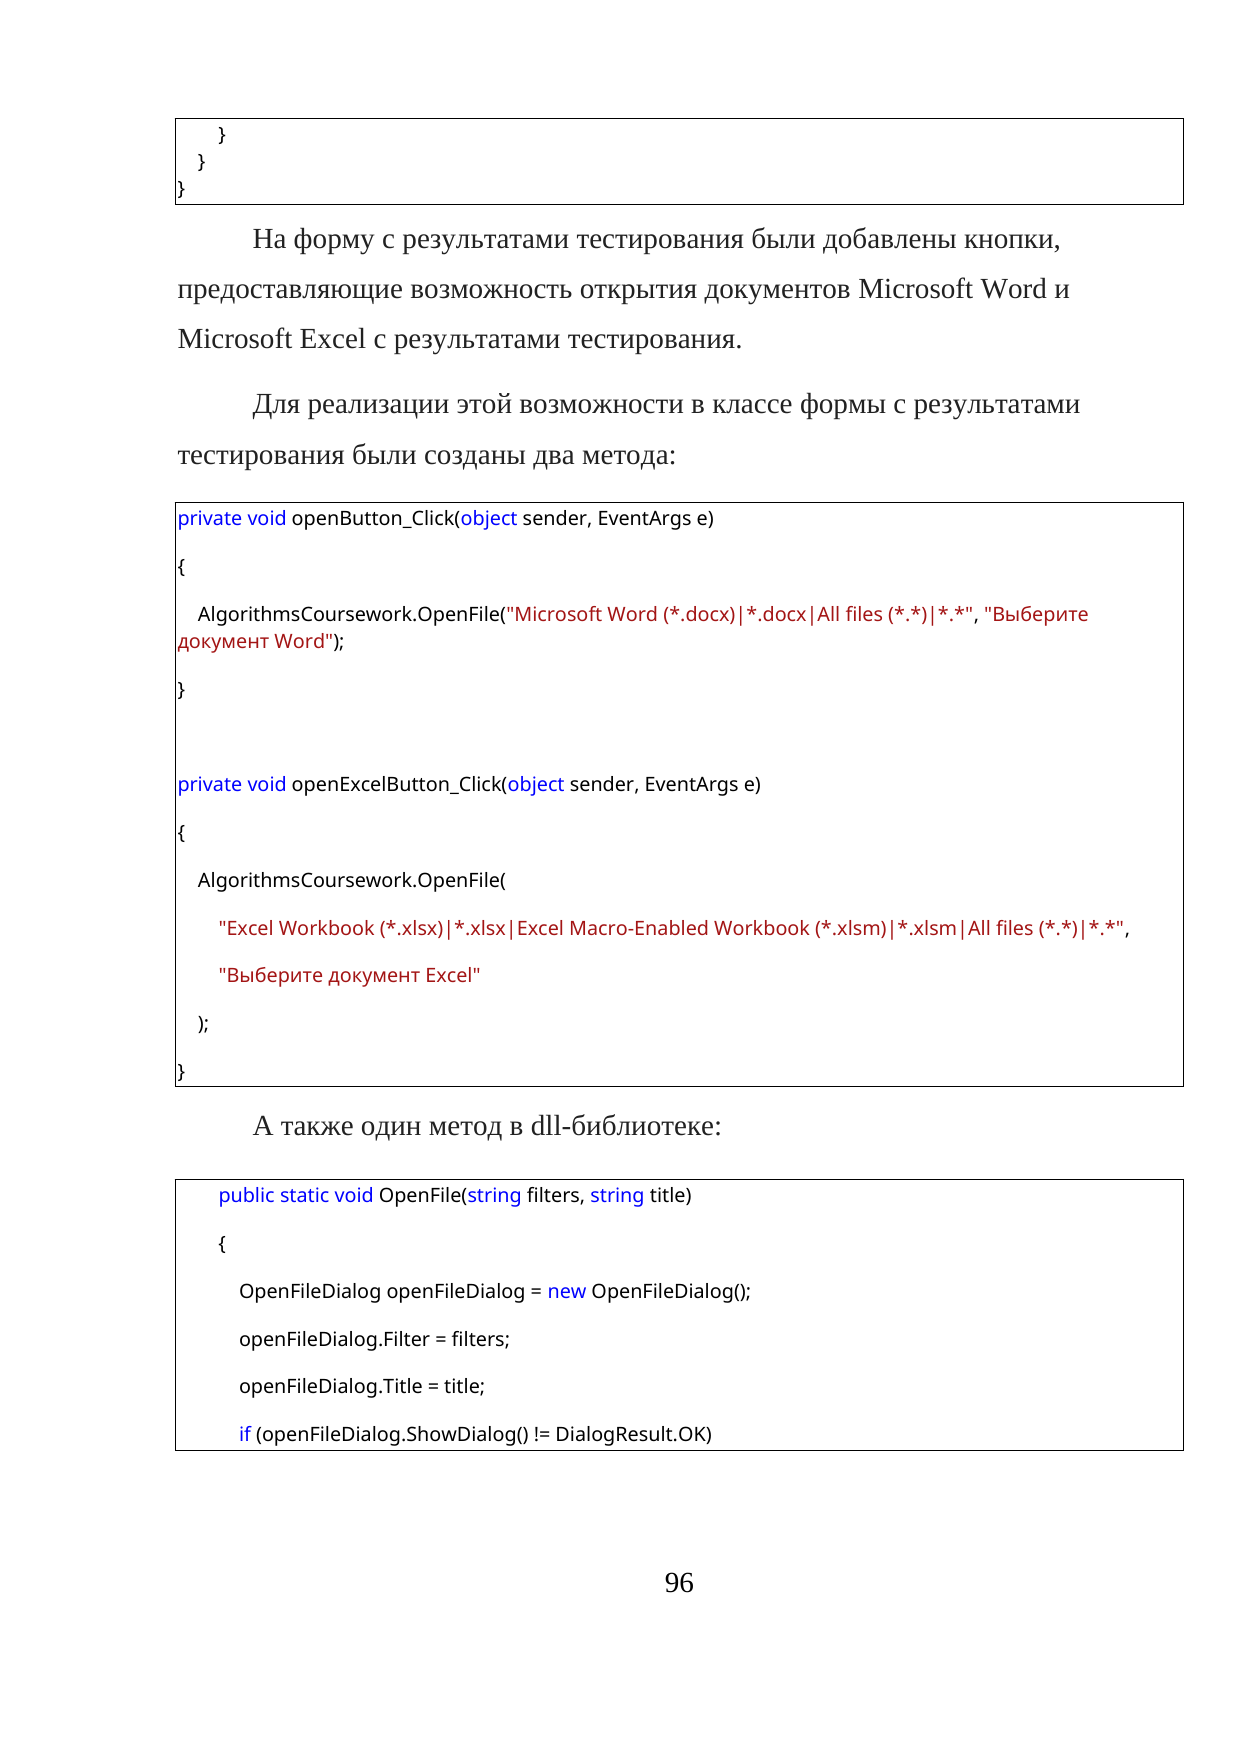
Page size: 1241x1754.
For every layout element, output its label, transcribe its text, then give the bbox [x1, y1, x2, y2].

text AlgorithmsCoursework.OpenFile( [176, 863, 1183, 893]
text "Выберите документ Excel" [176, 959, 1183, 989]
text openFileDialog.Filter = filters; [176, 1322, 1183, 1352]
text private void openButton_Click(object sender, EventArgs e) [176, 503, 1183, 531]
text { [176, 816, 1183, 845]
text } [176, 119, 1183, 148]
text if (openFileDialog.ShowDialog() != DialogResult.OK) [176, 1418, 1183, 1450]
text ); [176, 1007, 1183, 1036]
text } [177, 148, 1181, 172]
text "Excel Workbook (*.xlsx)|*.xlsx|Excel Macro-Enabled Workbook (*.xlsm)|*.xlsm|All files (*.*)|*.*", [176, 911, 1183, 941]
text } [176, 672, 1183, 702]
text А также один метод в dll-библиотеке: [177, 1108, 1181, 1141]
text } [176, 172, 1183, 204]
text openFileDialog.Title = title; [176, 1370, 1183, 1400]
text AlgorithmsCoursework.OpenFile("Microsoft Word (*.docx)|*.docx|All files (*.*)|*.*", "Выберите документ Word"); [176, 597, 1183, 654]
text { [176, 1227, 1183, 1256]
text Для реализации этой возможности в классе формы с результатами тестирования были созданы два метода: [177, 387, 1181, 470]
text На форму с результатами тестирования были добавлены кнопки, предоставляющие возможность открытия документов Microsoft Word и Microsoft Excel с результатами тестирования. [177, 221, 1181, 355]
text { [176, 549, 1183, 579]
text } [176, 1055, 1183, 1086]
text OpenFileDialog openFileDialog = new OpenFileDialog(); [176, 1274, 1183, 1304]
text public static void OpenFile(string filters, string title) [176, 1180, 1183, 1208]
text private void openExcelButton_Click(object sender, EventArgs e) [176, 768, 1183, 797]
